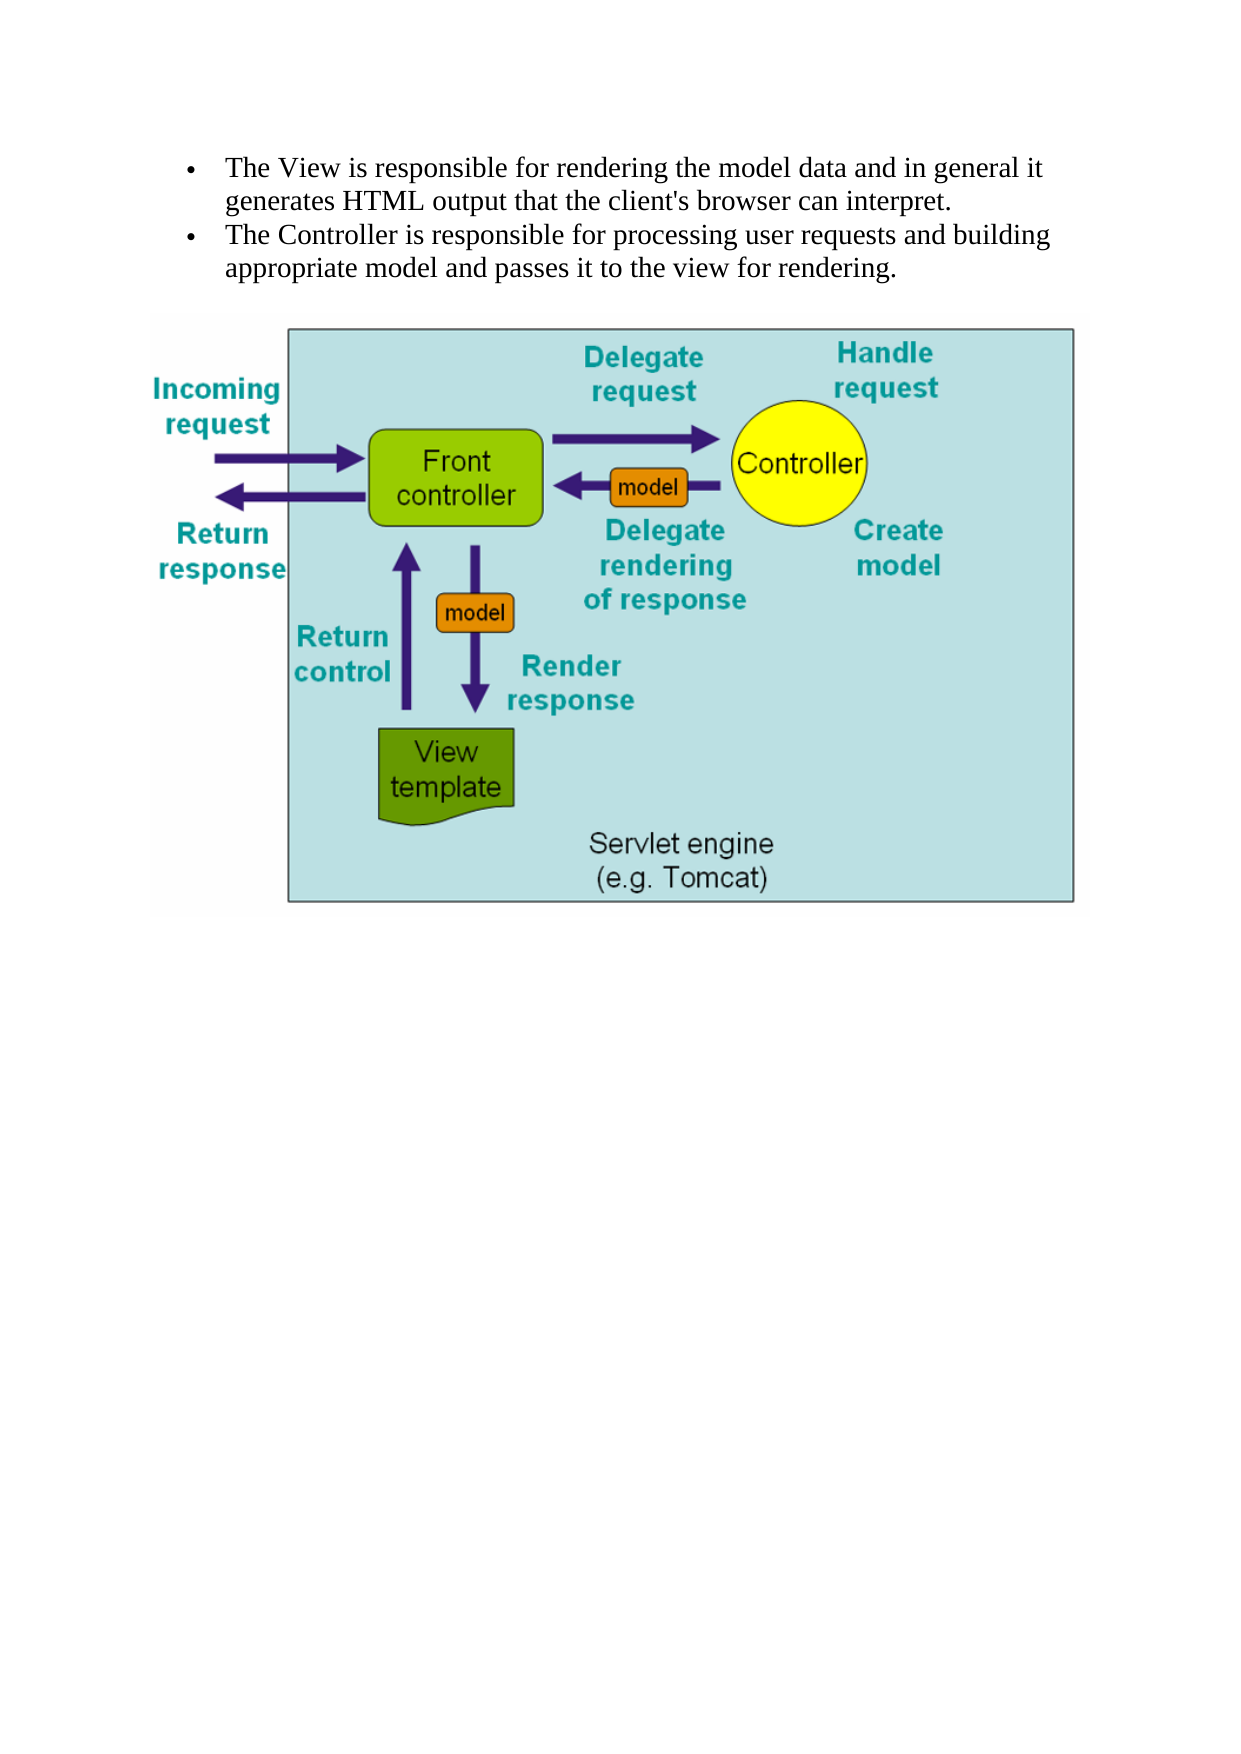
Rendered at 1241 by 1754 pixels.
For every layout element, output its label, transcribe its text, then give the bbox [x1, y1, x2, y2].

list The Controller is responsible for processing user requests and building appropriate model and passes it to the view for rendering. [187, 246, 1090, 313]
picture [150, 342, 1091, 946]
list The View is responsible for rendering the model data and in general it generates HTML output that the client's browser can interpret. [187, 150, 1090, 217]
